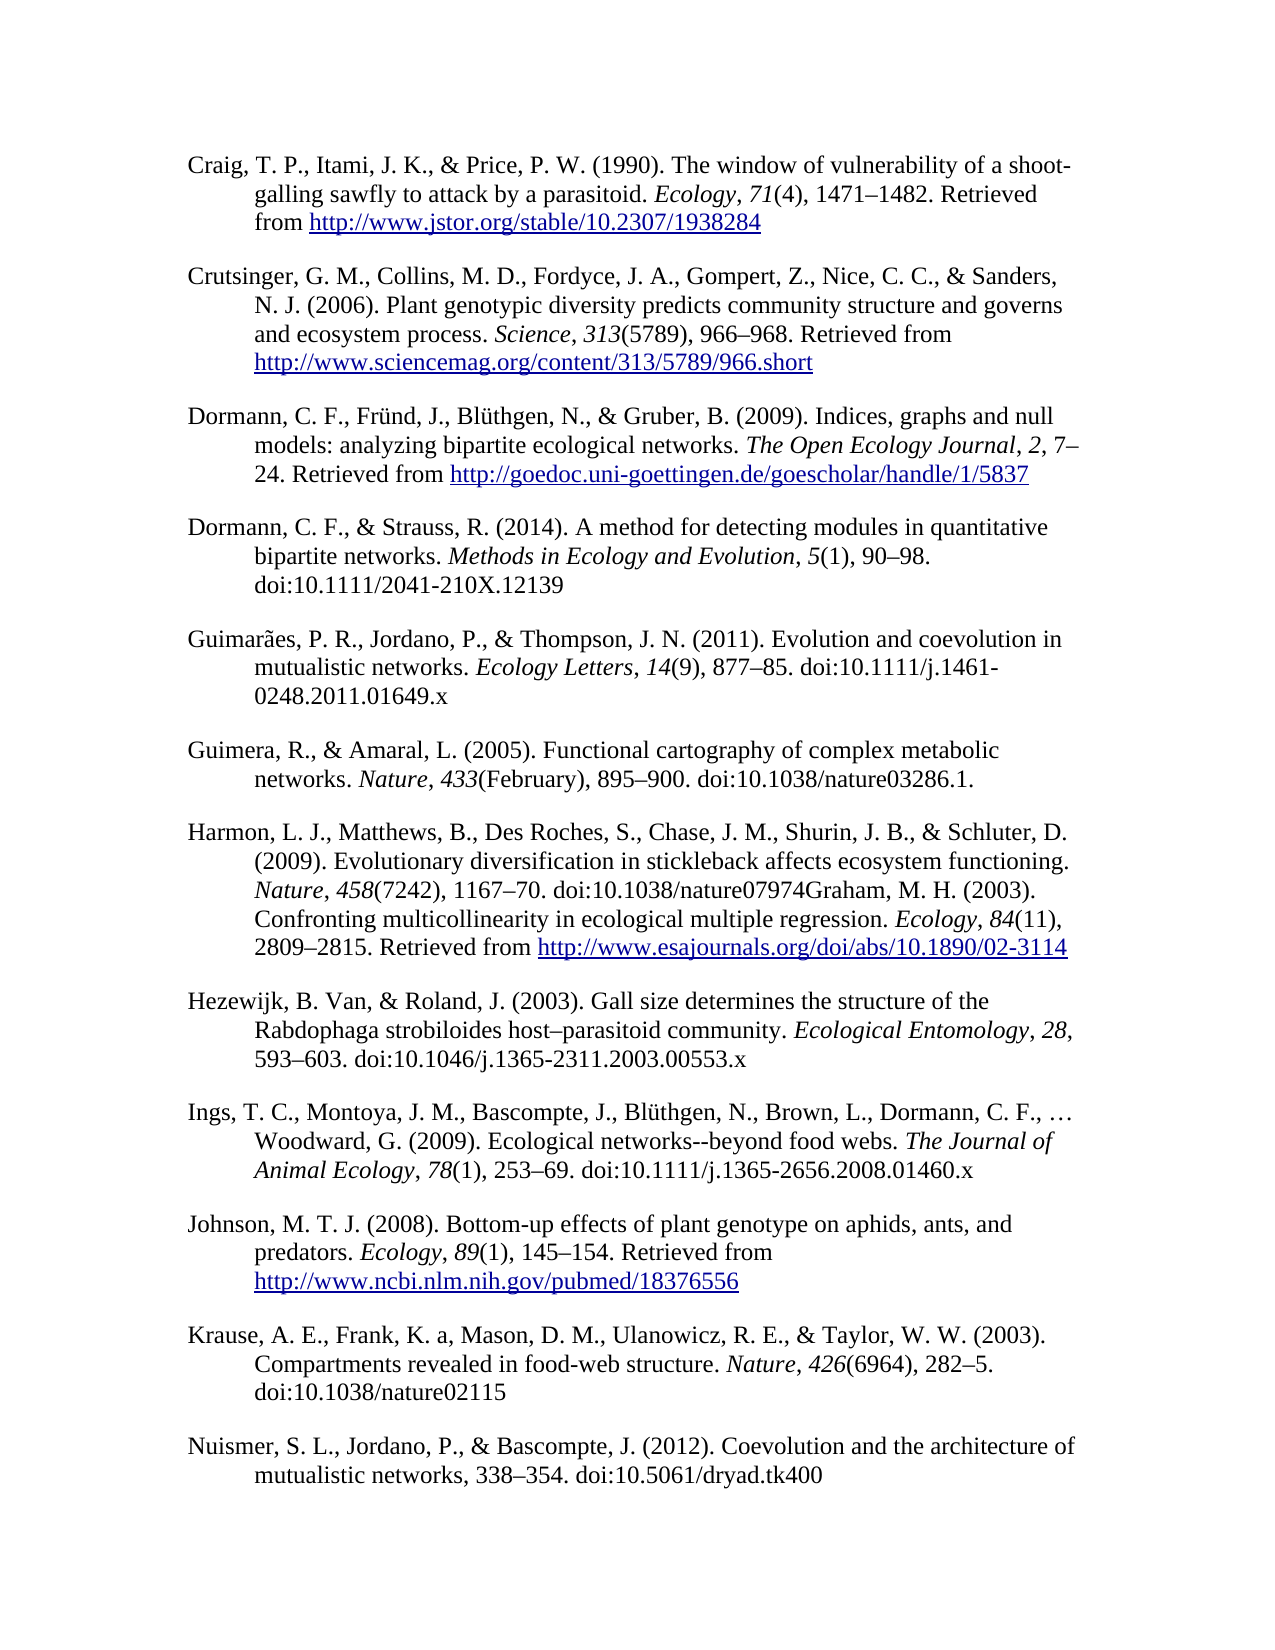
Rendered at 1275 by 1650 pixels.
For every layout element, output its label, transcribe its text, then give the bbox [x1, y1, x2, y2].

text Guimarães, P. R., Jordano, P., & Thompson, J. N. (2011). Evolution and coevolution in mutualistic networks. Ecology Letters, 14(9), 877–85. doi:10.1111/j.1461-0248.2011.01649.x [187, 624, 1087, 710]
text Crutsinger, G. M., Collins, M. D., Fordyce, J. A., Gompert, Z., Nice, C. C., & Sanders, N. J. (2006). Plant genotypic diversity predicts community structure and governs and ecosystem process. Science, 313(5789), 966–968. Retrieved from http://www.sciencemag.org/content/313/5789/966.short [187, 261, 1087, 376]
text Dormann, C. F., Fründ, J., Blüthgen, N., & Gruber, B. (2009). Indices, graphs and null models: analyzing bipartite ecological networks. The Open Ecology Journal, 2, 7–24. Retrieved from http://goedoc.uni-goettingen.de/goescholar/handle/1/5837 [187, 401, 1087, 487]
text Krause, A. E., Frank, K. a, Mason, D. M., Ulanowicz, R. E., & Taylor, W. W. (2003). Compartments revealed in food-web structure. Nature, 426(6964), 282–5. doi:10.1038/nature02115 [187, 1320, 1087, 1406]
text Craig, T. P., Itami, J. K., & Price, P. W. (1990). The window of vulnerability of a shoot-galling sawfly to attack by a parasitoid. Ecology, 71(4), 1471–1482. Retrieved from http://www.jstor.org/stable/10.2307/1938284 [187, 150, 1087, 236]
text Johnson, M. T. J. (2008). Bottom-up effects of plant genotype on aphids, ants, and predators. Ecology, 89(1), 145–154. Retrieved from http://www.ncbi.nlm.nih.gov/pubmed/18376556 [187, 1209, 1087, 1295]
text Harmon, L. J., Matthews, B., Des Roches, S., Chase, J. M., Shurin, J. B., & Schluter, D. (2009). Evolutionary diversification in stickleback affects ecosystem functioning. Nature, 458(7242), 1167–70. doi:10.1038/nature07974Graham, M. H. (2003). Confronting multicollinearity in ecological multiple regression. Ecology, 84(11), 2809–2815. Retrieved from http://www.esajournals.org/doi/abs/10.1890/02-3114 [187, 817, 1087, 961]
text Ings, T. C., Montoya, J. M., Bascompte, J., Blüthgen, N., Brown, L., Dormann, C. F., … Woodward, G. (2009). Ecological networks--beyond food webs. The Journal of Animal Ecology, 78(1), 253–69. doi:10.1111/j.1365-2656.2008.01460.x [187, 1097, 1087, 1184]
text Hezewijk, B. Van, & Roland, J. (2003). Gall size determines the structure of the Rabdophaga strobiloides host–parasitoid community. Ecological Entomology, 28, 593–603. doi:10.1046/j.1365-2311.2003.00553.x [187, 986, 1087, 1072]
text Nuismer, S. L., Jordano, P., & Bascompte, J. (2012). Coevolution and the architecture of mutualistic networks, 338–354. doi:10.5061/dryad.tk400 [187, 1431, 1087, 1489]
text Dormann, C. F., & Strauss, R. (2014). A method for detecting modules in quantitative bipartite networks. Methods in Ecology and Evolution, 5(1), 90–98. doi:10.1111/2041-210X.12139 [187, 512, 1087, 599]
text Guimera, R., & Amaral, L. (2005). Functional cartography of complex metabolic networks. Nature, 433(February), 895–900. doi:10.1038/nature03286.1. [187, 735, 1087, 792]
